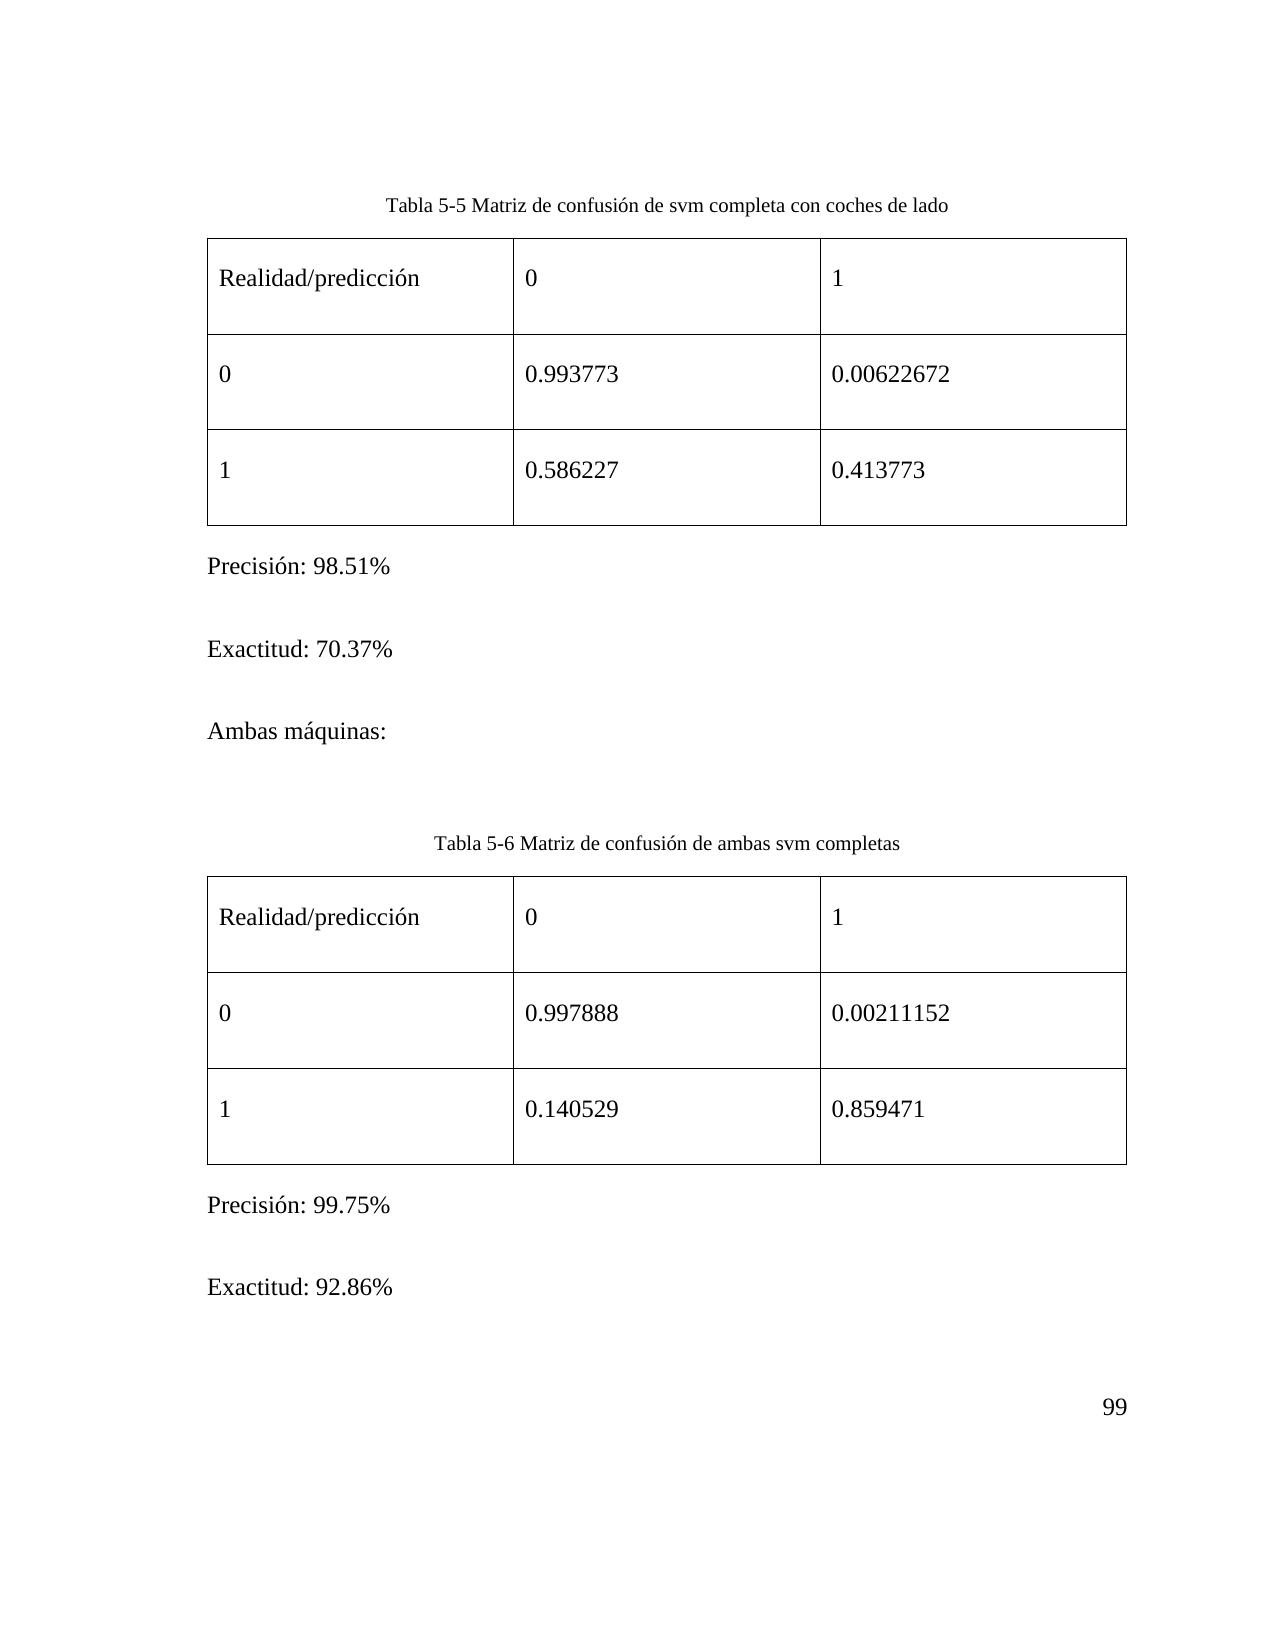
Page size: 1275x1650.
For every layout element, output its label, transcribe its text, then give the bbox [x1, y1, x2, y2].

table_cell 0.859471 [821, 1069, 1126, 1164]
text Ambas máquinas: [207, 716, 1127, 745]
table_cell 0.00211152 [821, 973, 1126, 1068]
table_cell 1 [208, 430, 513, 525]
table_cell 0.993773 [514, 335, 820, 429]
text Tabla 5-6 Matriz de confusión de ambas svm completas [207, 831, 1127, 855]
text Tabla 5-5 Matriz de confusión de svm completa con coches de lado [207, 193, 1127, 217]
table_header 1 [821, 877, 1126, 972]
table_cell 0.413773 [821, 430, 1126, 525]
table_header 1 [821, 239, 1126, 333]
table_cell 0 [208, 335, 513, 429]
table_header 0 [514, 877, 820, 972]
table_cell 1 [208, 1069, 513, 1164]
table_cell 0.997888 [514, 973, 820, 1068]
table_header Realidad/predicción [208, 877, 513, 972]
text Precisión: 98.51% [207, 551, 1127, 580]
text Exactitud: 70.37% [207, 634, 1127, 663]
table_cell 0.00622672 [821, 335, 1126, 429]
table_cell 0 [208, 973, 513, 1068]
table_cell 0.140529 [514, 1069, 820, 1164]
table_header Realidad/predicción [208, 239, 513, 333]
text Precisión: 99.75% [207, 1190, 1127, 1219]
table_cell 0.586227 [514, 430, 820, 525]
table_header 0 [514, 239, 820, 333]
text Exactitud: 92.86% [207, 1272, 1127, 1301]
